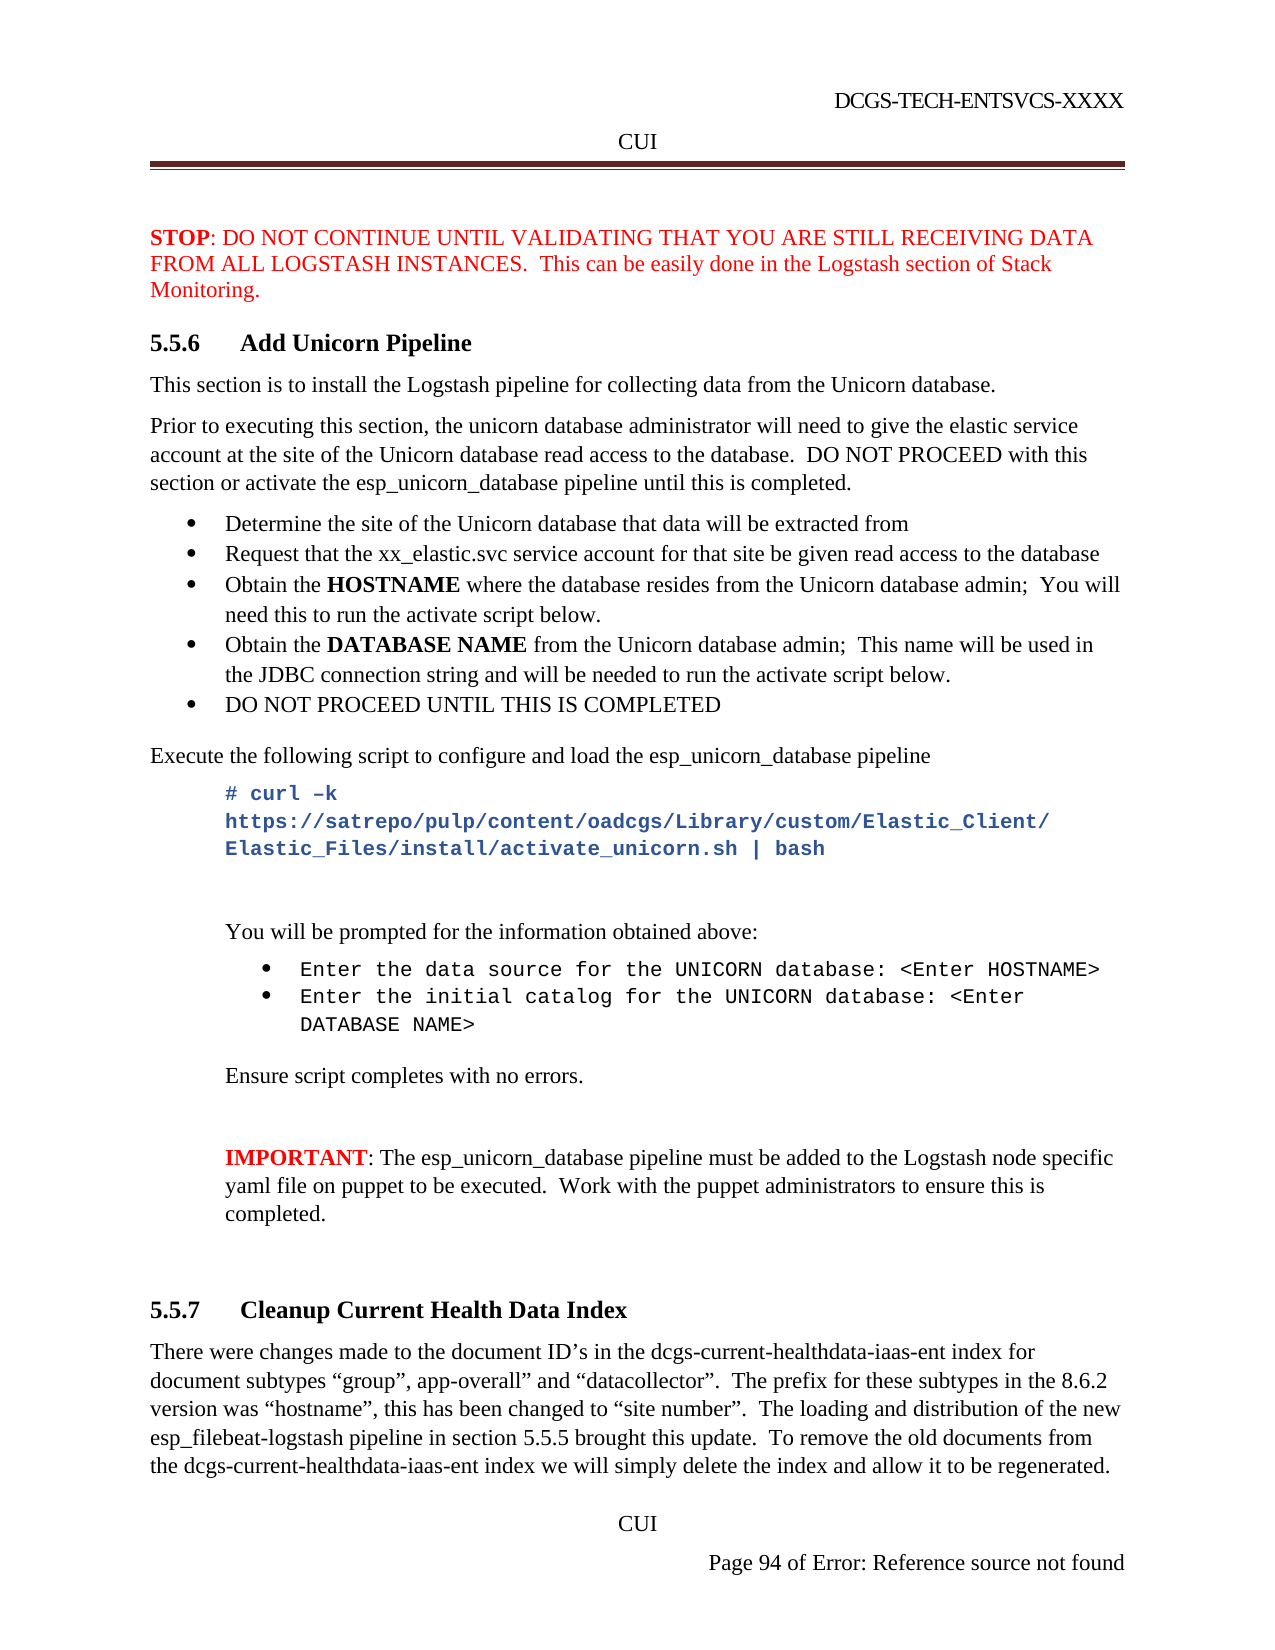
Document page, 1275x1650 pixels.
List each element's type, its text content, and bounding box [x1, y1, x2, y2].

text You will be prompted for the information obtained above: [225, 918, 1125, 945]
text Prior to executing this section, the unicorn database administrator will need to give the elastic service account at the site of the Unicorn database read access to the database. DO NOT PROCEED with this section or activate the esp_unicorn_database pipeline until this is completed. [150, 412, 1125, 496]
list Obtain the HOSTNAME where the database resides from the Unicorn database admin; You will need this to run the activate script below. [187, 571, 1125, 627]
list Obtain the DATABASE NAME from the Unicorn database admin; This name will be used in the JDBC connection string and will be needed to run the activate script below. [187, 631, 1125, 688]
text Execute the following script to configure and load the esp_unicorn_database pipeline [150, 742, 1125, 769]
text IMPORTANT: The esp_unicorn_database pipeline must be added to the Logstash node specific yaml file on puppet to be executed. Work with the puppet administrators to ensure this is completed. [225, 1144, 1125, 1227]
text Ensure script completes with no errors. [225, 1062, 1125, 1088]
list Request that the xx_elastic.svc service account for that site be given read access to the database [187, 540, 1125, 567]
subtitle Add Unicorn Pipeline [150, 328, 1125, 357]
list Enter the initial catalog for the UNICORN database: <Enter DATABASE NAME> [262, 987, 1125, 1037]
text There were changes made to the document ID’s in the dcgs-current-healthdata-iaas-ent index for document subtypes “group”, app-overall” and “datacollector”. The prefix for these subtypes in the 8.6.2 version was “hostname”, this has been changed to “site number”. The loading and distribution of the new esp_filebeat-logstash pipeline in section 5.5.5 brought this update. To remove the old documents from the dcgs-current-healthdata-iaas-ent index we will simply delete the index and allow it to be regenerated. [150, 1338, 1125, 1478]
text This section is to install the Logstash pipeline for collecting data from the Unicorn database. [150, 371, 1125, 398]
list Determine the site of the Unicorn database that data will be extracted from [187, 510, 1125, 537]
list Enter the data source for the UNICORN database: <Enter HOSTNAME> [262, 959, 1125, 983]
list DO NOT PROCEED UNTIL THIS IS COMPLETED [187, 691, 1125, 718]
text STOP: DO NOT CONTINUE UNTIL VALIDATING THAT YOU ARE STILL RECEIVING DATA FROM ALL LOGSTASH INSTANCES. This can be easily done in the Logstash section of Stack Monitoring. [150, 224, 1125, 303]
subtitle Cleanup Current Health Data Index [150, 1295, 1125, 1324]
list # curl –k https://satrepo/pulp/content/oadcgs/Library/custom/Elastic_Client/Elastic_Files/install/activate_unicorn.sh | bash [225, 783, 1125, 861]
